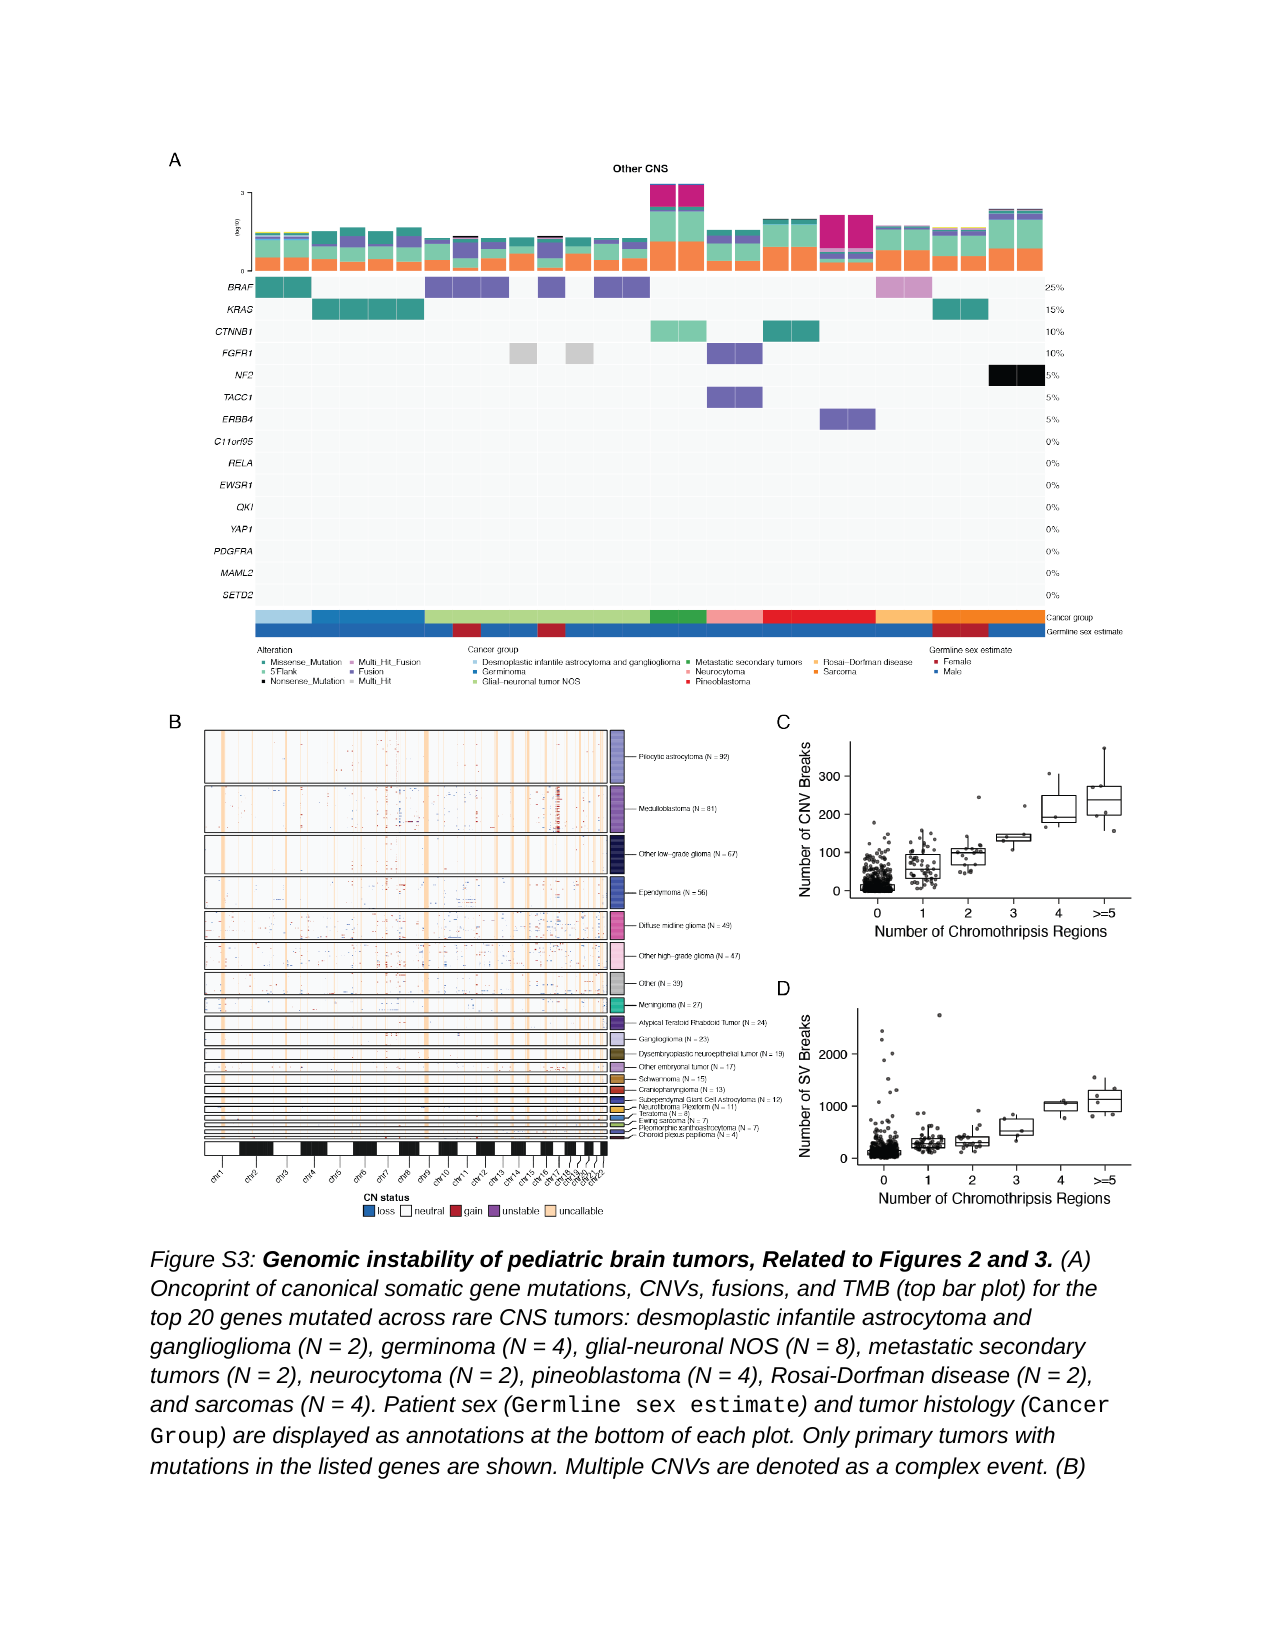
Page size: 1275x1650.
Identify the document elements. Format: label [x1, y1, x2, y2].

text [150, 1246, 1125, 1479]
picture [168, 150, 1144, 1219]
